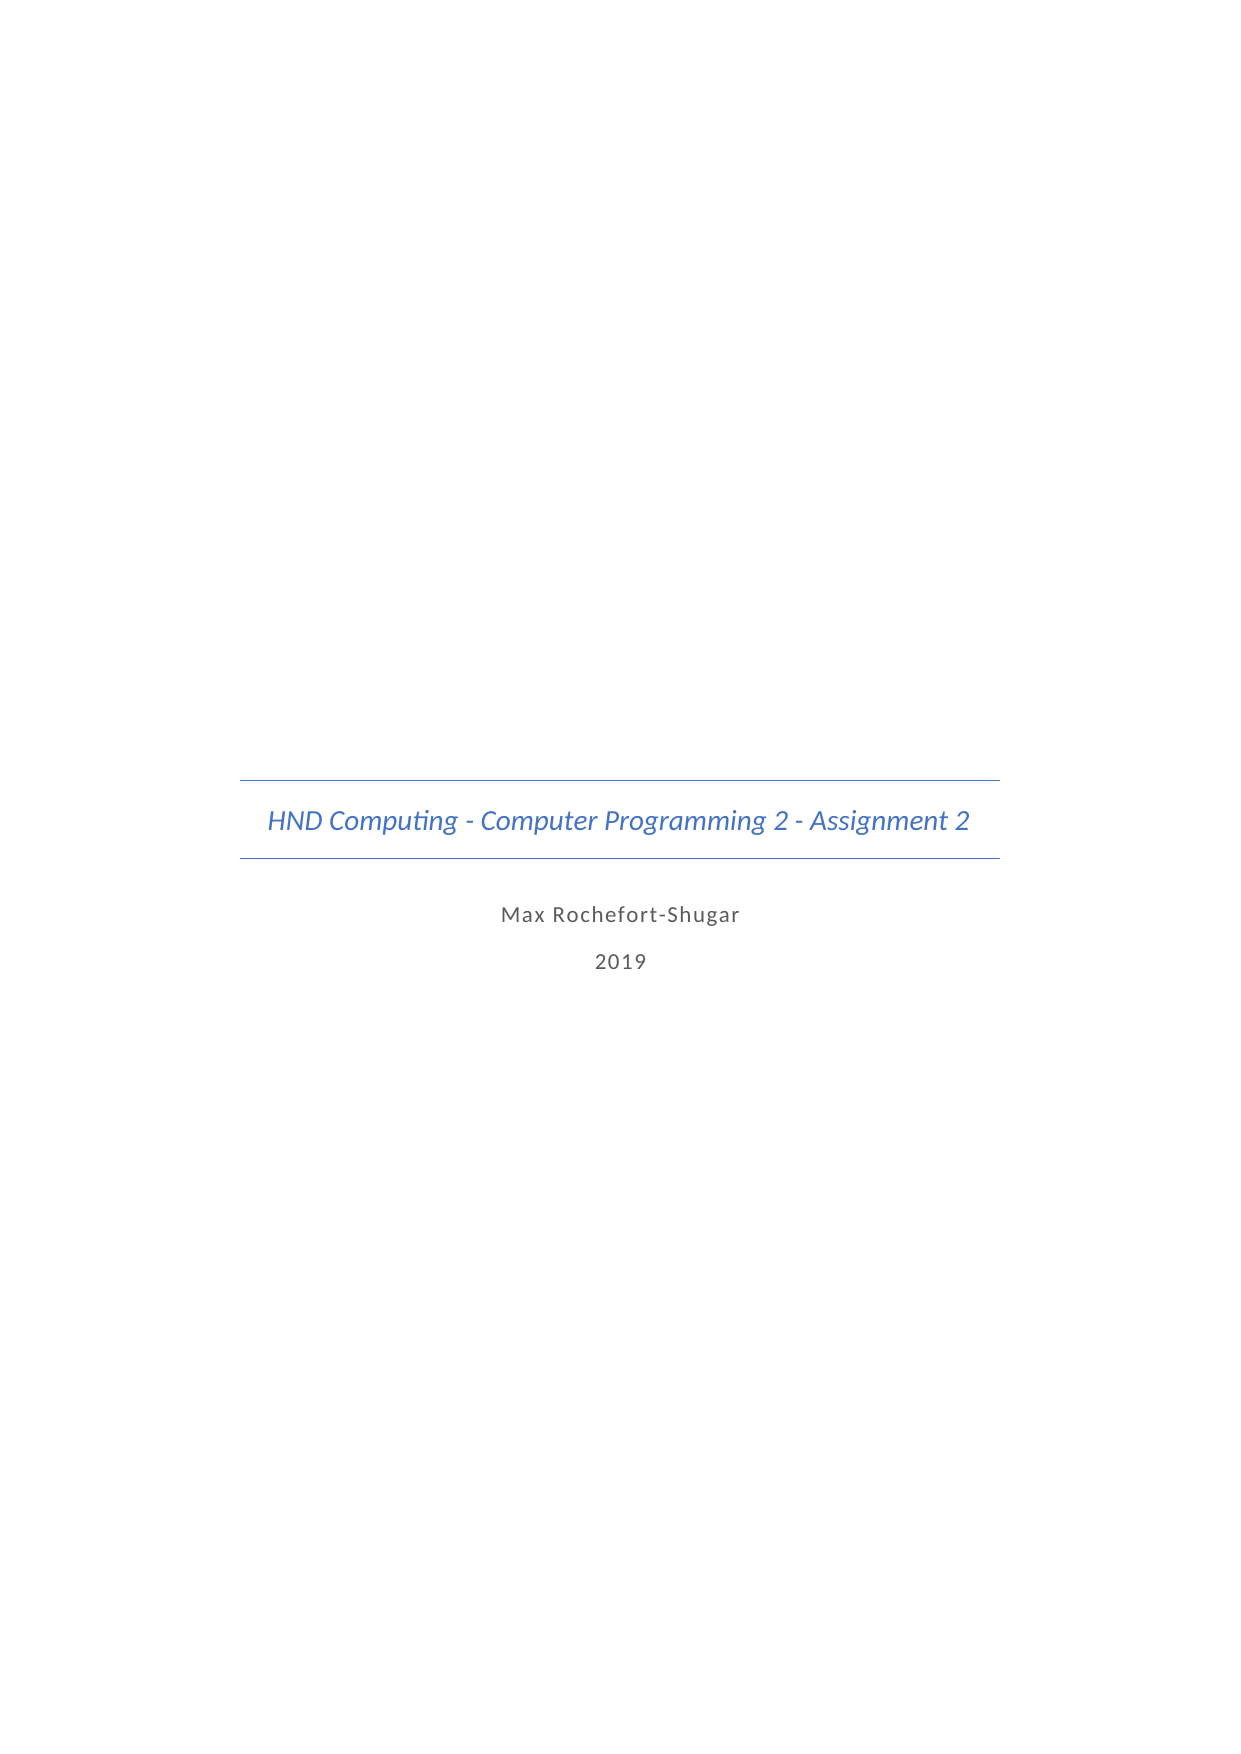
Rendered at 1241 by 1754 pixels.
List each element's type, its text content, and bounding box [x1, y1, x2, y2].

subtitle 2019 [150, 947, 1090, 975]
subtitle Max Rochefort-Shugar [150, 900, 1090, 928]
text HND Computing - Computer Programming 2 - Assignment 2 [240, 781, 1000, 858]
